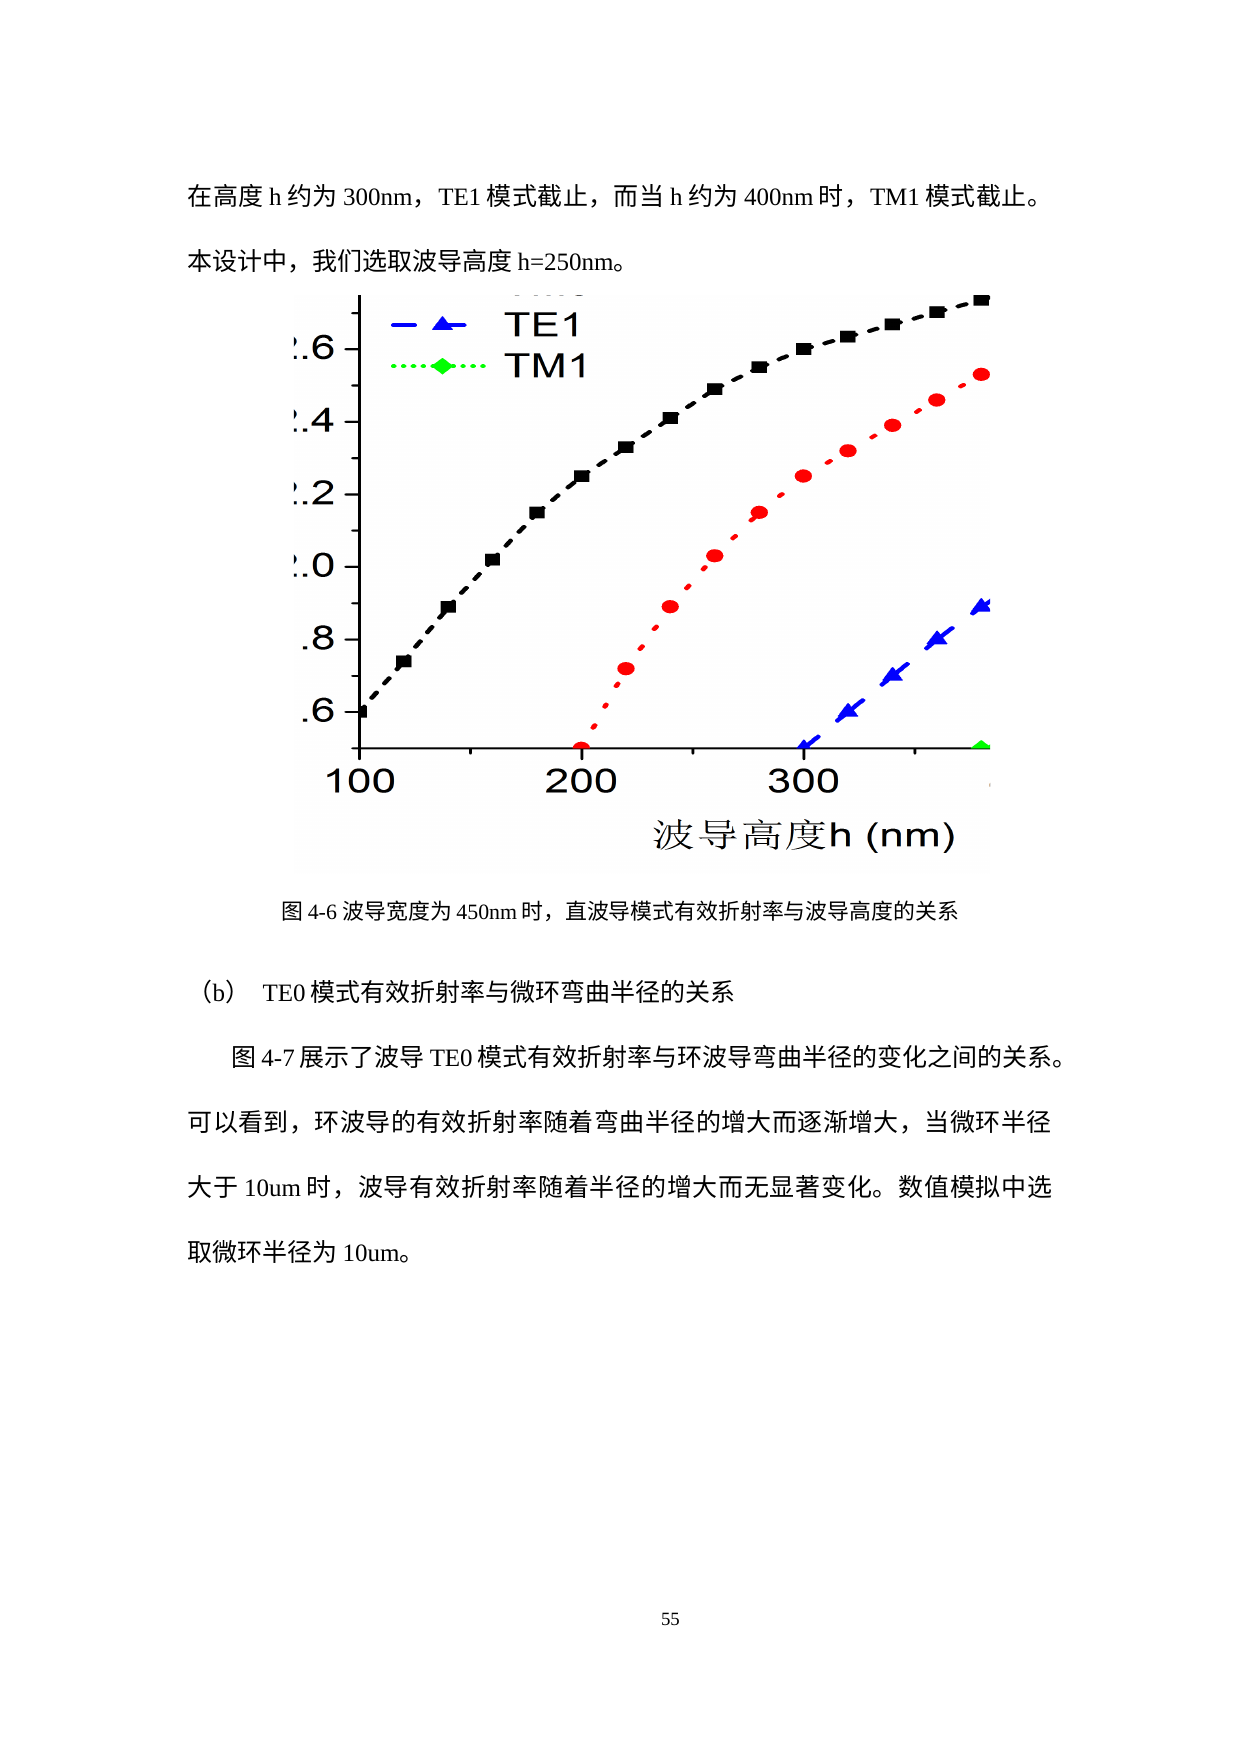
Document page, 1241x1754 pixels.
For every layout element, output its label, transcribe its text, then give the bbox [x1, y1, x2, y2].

picture [293, 295, 991, 874]
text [187, 162, 1053, 292]
list TE0模式有效折射率与微环弯曲半径的关系 [187, 958, 1053, 1023]
text 图4-6 波导宽度为450nm时，直波导模式有效折射率与波导高度的关系 [187, 893, 1053, 926]
text 图4-7展示了波导TE0模式有效折射率与环波导弯曲半径的变化之间的关系。可以看到，环波导的有效折射率随着弯曲半径的增大而逐渐增大，当微环半径大于10um时，波导有效折射率随着半径的增大而无显著变化。数值模拟中选取微环半径为10um。 [187, 1023, 1053, 1283]
